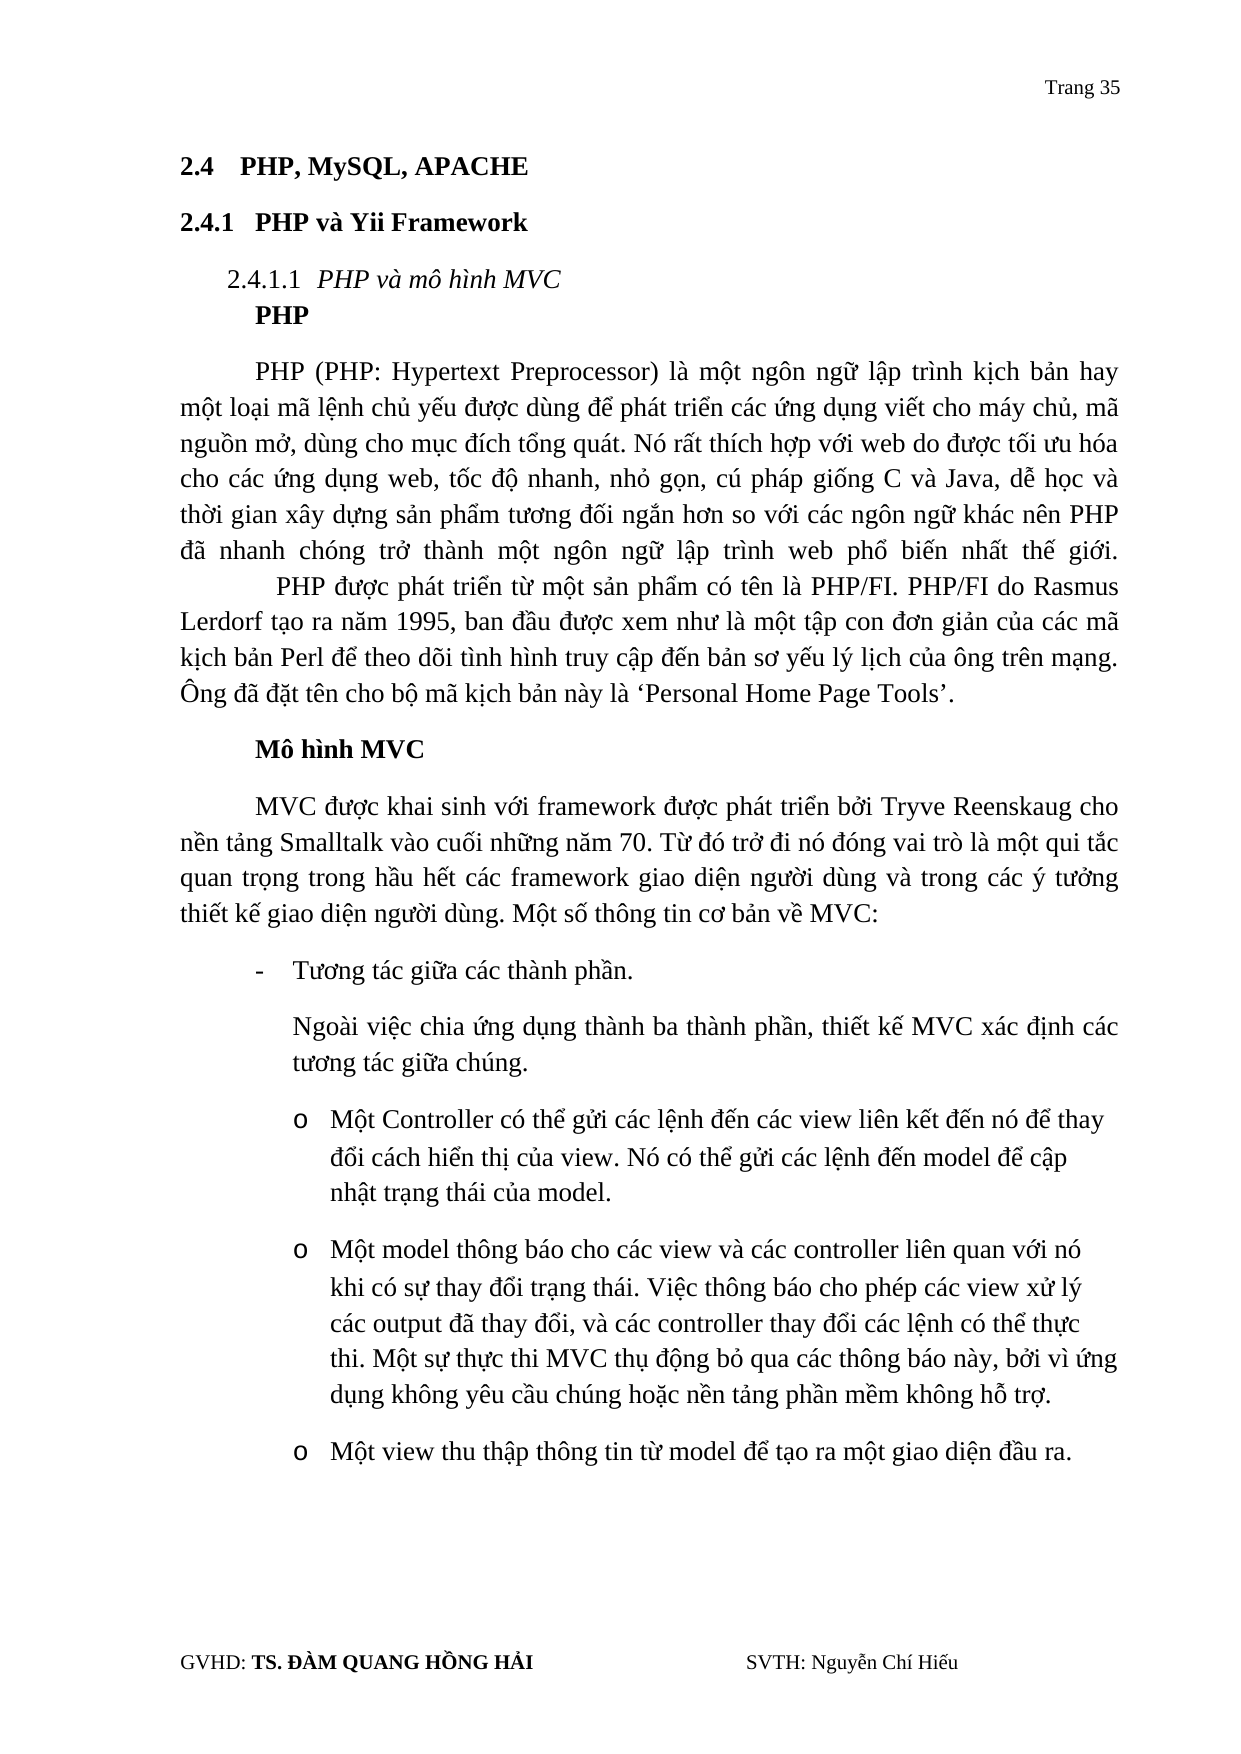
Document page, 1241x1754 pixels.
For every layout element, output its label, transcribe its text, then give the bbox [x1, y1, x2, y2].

list Một view thu thập thông tin từ model để tạo ra một giao diện đầu ra. [292, 1435, 1120, 1468]
text Ngoài việc chia ứng dụng thành ba thành phần, thiết kế MVC xác định các tương tác giữa chúng. [292, 1010, 1120, 1077]
list Một Controller có thể gửi các lệnh đến các view liên kết đến nó để thay đổi cách hiển thị của view. Nó có thể gửi các lệnh đến model để cập nhật trạng thái của model. [292, 1103, 1120, 1208]
list Tương tác giữa các thành phần. [255, 954, 1120, 985]
text PHP [255, 299, 1120, 330]
subtitle PHP và Yii Framework [180, 207, 1120, 238]
list Một model thông báo cho các view và các controller liên quan với nó khi có sự thay đổi trạng thái. Việc thông báo cho phép các view xử lý các output đã thay đổi, và các controller thay đổi các lệnh có thể thực thi. Một sự thực thi MVC thụ động bỏ qua các thông báo này, bởi vì ứng dụng không yêu cầu chúng hoặc nền tảng phần mềm không hỗ trợ. [292, 1233, 1120, 1409]
text PHP (PHP: Hypertext Preprocessor) là một ngôn ngữ lập trình kịch bản hay một loại mã lệnh chủ yếu được dùng để phát triển các ứng dụng viết cho máy chủ, mã nguồn mở, dùng cho mục đích tổng quát. Nó rất thích hợp với web do được tối ưu hóa cho các ứng dụng web, tốc độ nhanh, nhỏ gọn, cú pháp giống C và Java, dễ học và thời gian xây dựng sản phẩm tương đối ngắn hơn so với các ngôn ngữ khác nên PHP đã nhanh chóng trở thành một ngôn ngữ lập trình web phổ biến nhất thế giới. PHP được phát triển từ một sản phẩm có tên là PHP/FI. PHP/FI do Rasmus Lerdorf tạo ra năm 1995, ban đầu được xem như là một tập con đơn giản của các mã kịch bản Perl để theo dõi tình hình truy cập đến bản sơ yếu lý lịch của ông trên mạng. Ông đã đặt tên cho bộ mã kịch bản này là ‘Personal Home Page Tools’. [180, 355, 1120, 708]
text Mô hình MVC [180, 733, 1120, 765]
subtitle PHP và mô hình MVC [227, 263, 1120, 294]
subtitle PHP, MySQL, APACHE [180, 150, 1120, 181]
text MVC được khai sinh với framework được phát triển bởi Tryve Reenskaug cho nền tảng Smalltalk vào cuối những năm 70. Từ đó trở đi nó đóng vai trò là một qui tắc quan trọng trong hầu hết các framework giao diện người dùng và trong các ý tưởng thiết kế giao diện người dùng. Một số thông tin cơ bản về MVC: [180, 790, 1120, 928]
